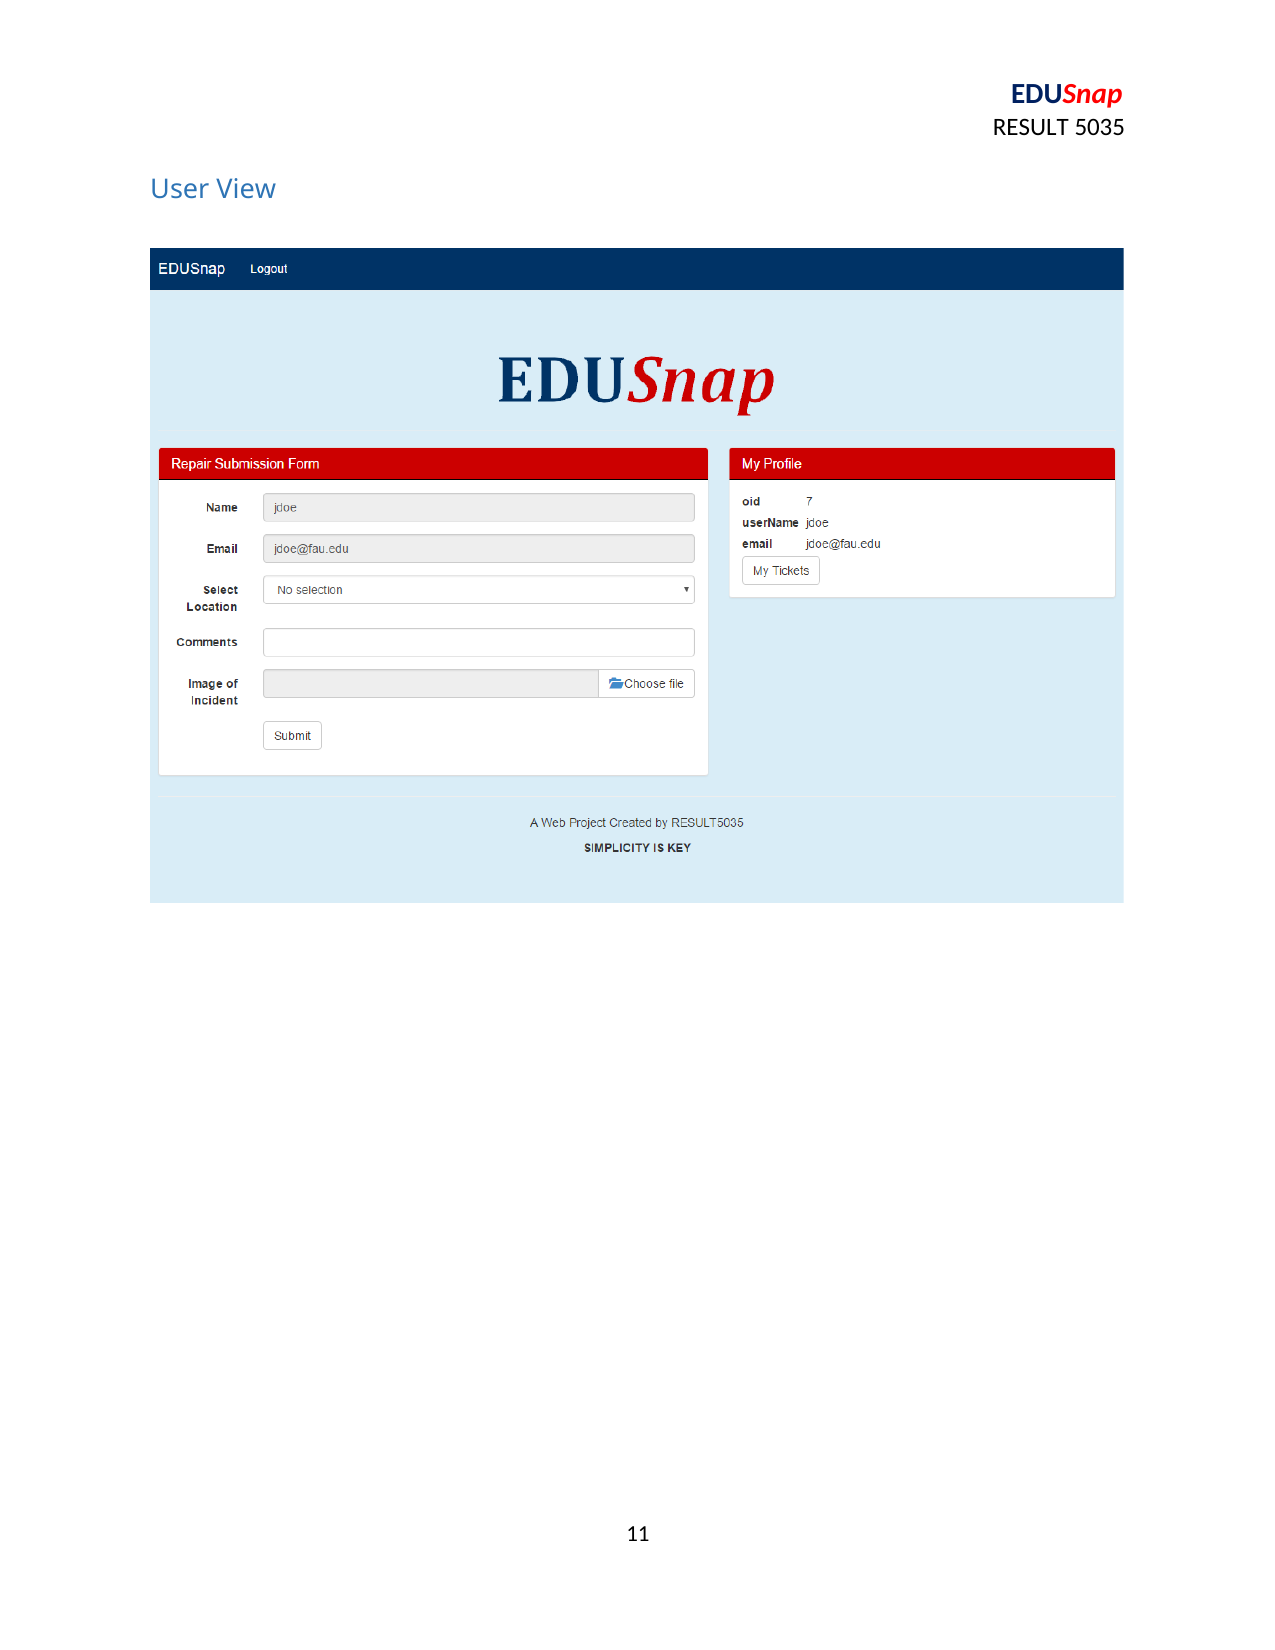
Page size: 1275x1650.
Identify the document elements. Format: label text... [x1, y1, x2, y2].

subtitle User View [150, 169, 1125, 246]
picture [150, 248, 1124, 903]
